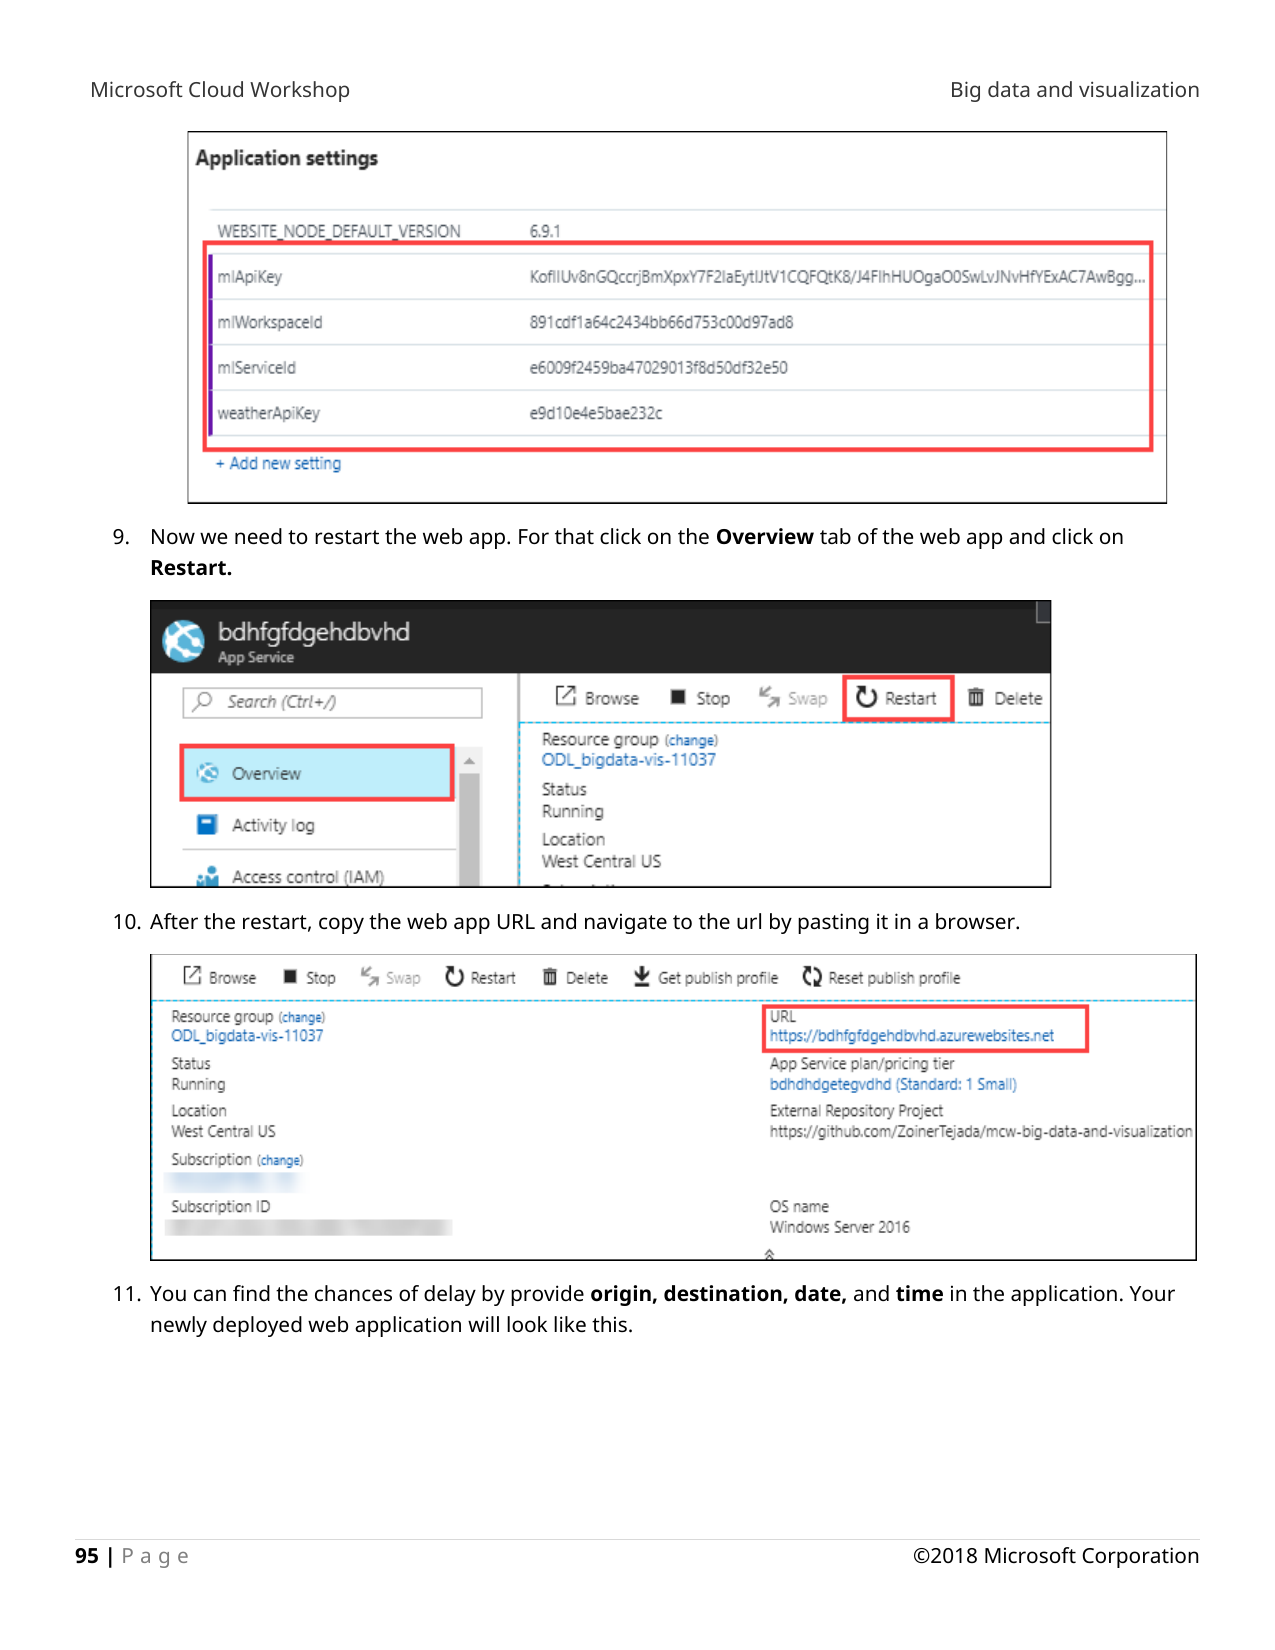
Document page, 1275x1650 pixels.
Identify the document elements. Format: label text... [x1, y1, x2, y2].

picture [187, 131, 1168, 504]
list After the restart, copy the web app URL and navigate to the url by pasting it in a browser. [112, 907, 1200, 935]
picture [150, 954, 1197, 1261]
list Now we need to restart the web app. For that click on the Overview tab of the web app and click on Restart. [112, 522, 1200, 582]
list You can find the chances of delay by provide origin, destination, date, and time in the application. Your newly deployed web application will look like this. [112, 1279, 1200, 1338]
picture [150, 600, 1052, 888]
